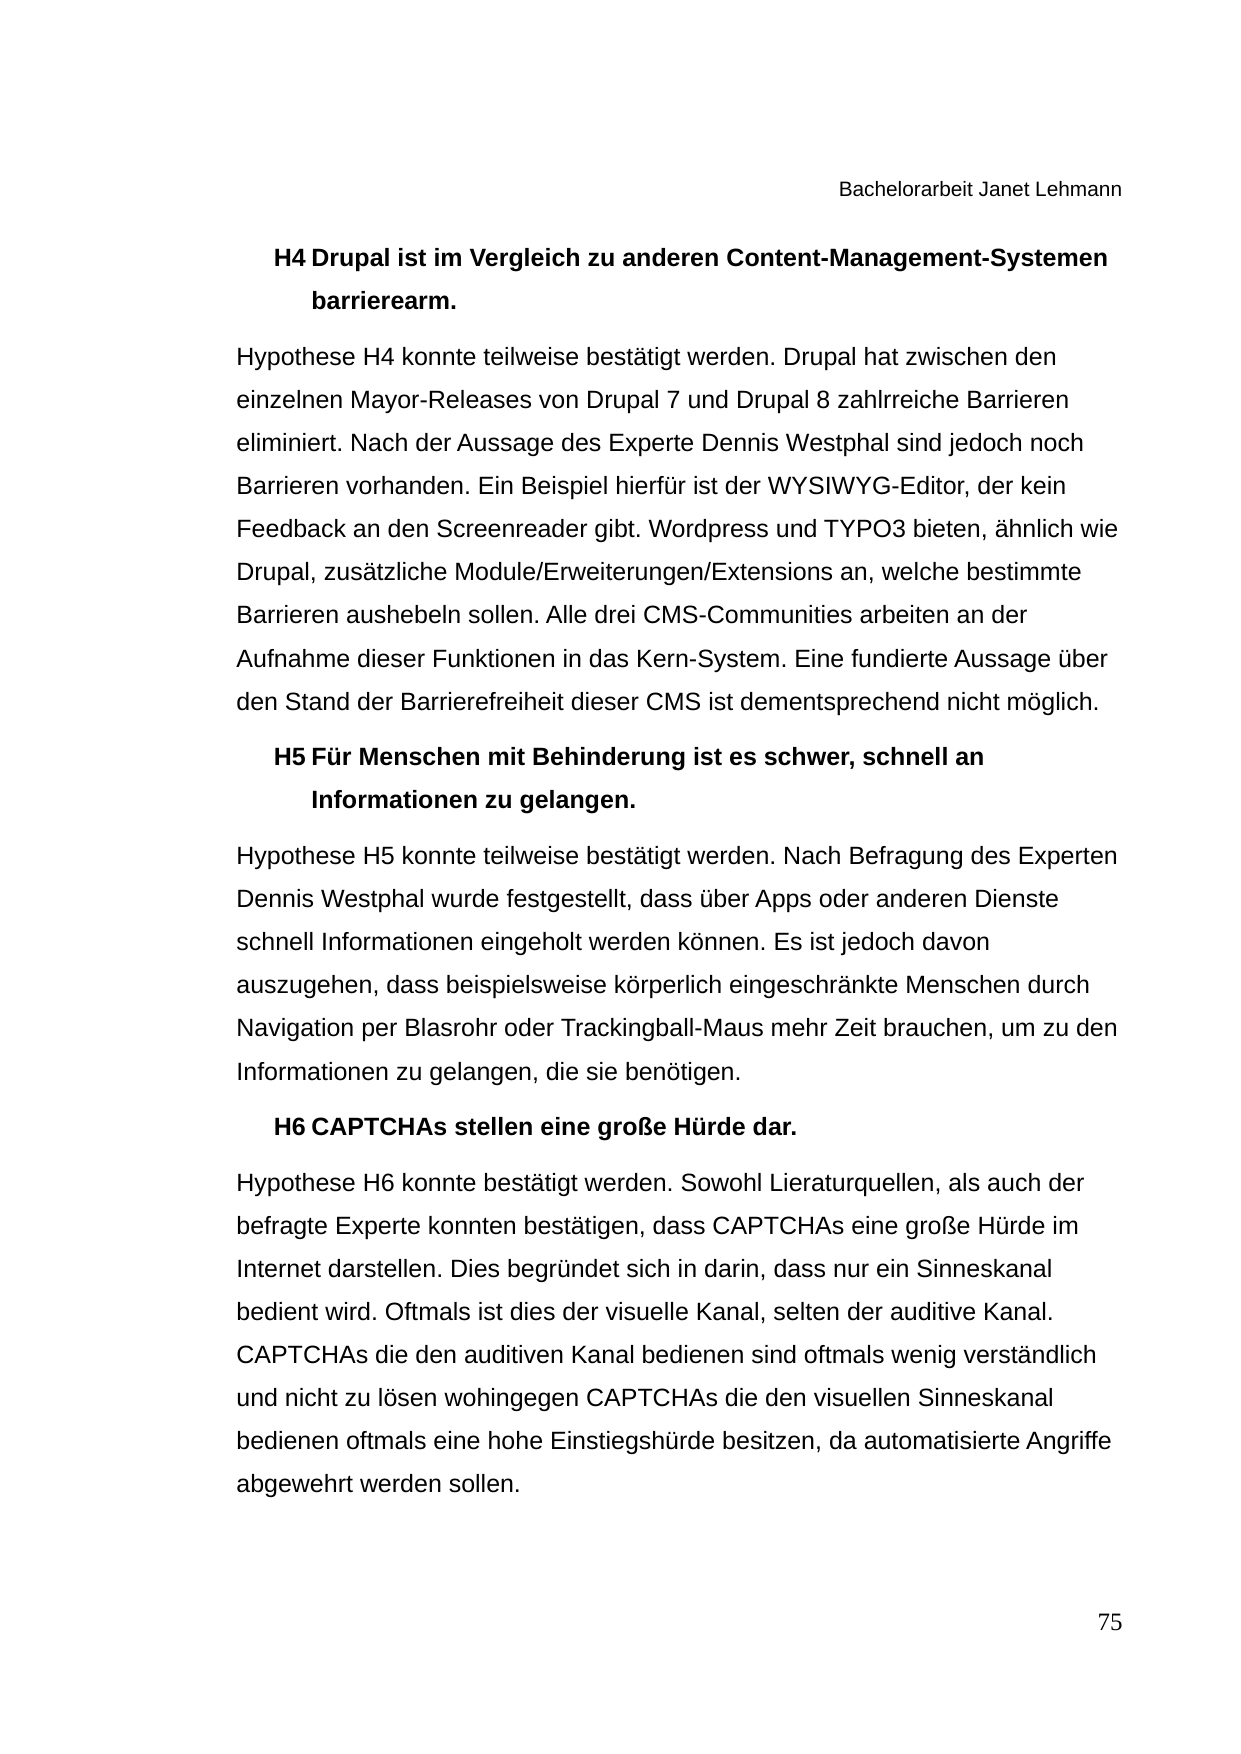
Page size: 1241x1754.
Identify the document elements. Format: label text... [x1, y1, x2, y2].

list Drupal ist im Vergleich zu anderen Content-Management-Systemen barrierearm. [274, 243, 1122, 315]
list Für Menschen mit Behinderung ist es schwer, schnell an Informationen zu gelangen. [274, 742, 1122, 814]
text Hypothese H4 konnte teilweise bestätigt werden. Drupal hat zwischen den einzelnen Mayor-Releases von Drupal 7 und Drupal 8 zahlrreiche Barrieren eliminiert. Nach der Aussage des Experte Dennis Westphal sind jedoch noch Barrieren vorhanden. Ein Beispiel hierfür ist der WYSIWYG-Editor, der kein Feedback an den Screenreader gibt. Wordpress und TYPO3 bieten, ähnlich wie Drupal, zusätzliche Module/Erweiterungen/Extensions an, welche bestimmte Barrieren aushebeln sollen. Alle drei CMS-Communities arbeiten an der Aufnahme dieser Funktionen in das Kern-System. Eine fundierte Aussage über den Stand der Barrierefreiheit dieser CMS ist dementsprechend nicht möglich. [236, 342, 1122, 715]
list CAPTCHAs stellen eine große Hürde dar. [274, 1112, 1122, 1141]
text Hypothese H6 konnte bestätigt werden. Sowohl Lieraturquellen, als auch der befragte Experte konnten bestätigen, dass CAPTCHAs eine große Hürde im Internet darstellen. Dies begründet sich in darin, dass nur ein Sinneskanal bedient wird. Oftmals ist dies der visuelle Kanal, selten der auditive Kanal. CAPTCHAs die den auditiven Kanal bedienen sind oftmals wenig verständlich und nicht zu lösen wohingegen CAPTCHAs die den visuellen Sinneskanal bedienen oftmals eine hohe Einstiegshürde besitzen, da automatisierte Angriffe abgewehrt werden sollen. [236, 1167, 1122, 1498]
text Hypothese H5 konnte teilweise bestätigt werden. Nach Befragung des Experten Dennis Westphal wurde festgestellt, dass über Apps oder anderen Dienste schnell Informationen eingeholt werden können. Es ist jedoch davon auszugehen, dass beispielsweise körperlich eingeschränkte Menschen durch Navigation per Blasrohr oder Trackingball-Maus mehr Zeit brauchen, um zu den Informationen zu gelangen, die sie benötigen. [236, 841, 1122, 1085]
